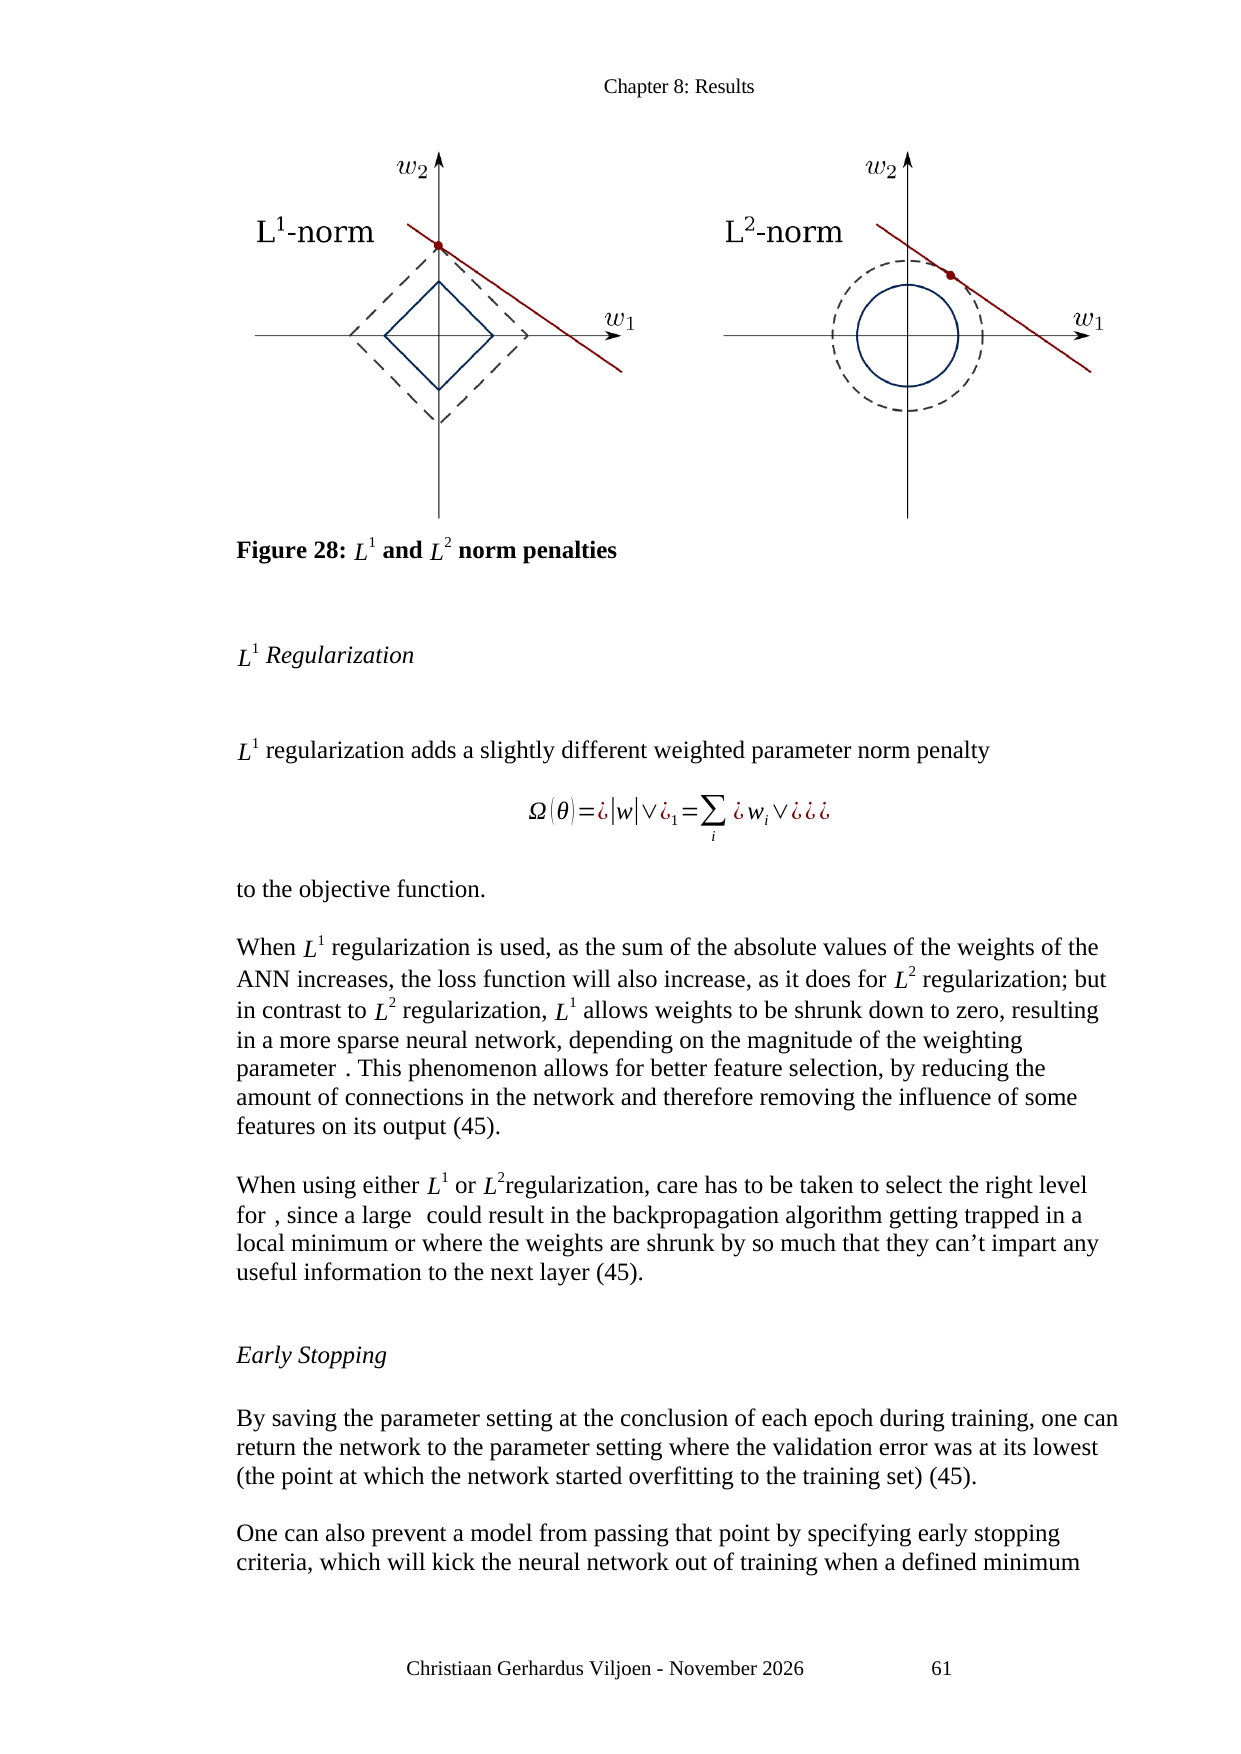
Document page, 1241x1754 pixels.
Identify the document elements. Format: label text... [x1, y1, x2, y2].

subtitle Early Stopping [236, 1340, 1122, 1368]
text to the objective function. [236, 874, 1122, 903]
picture [236, 135, 1121, 534]
subtitle Regularization [236, 639, 1122, 671]
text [236, 1518, 1122, 1576]
text When using either or regularization, care has to be taken to select the right level for , since a large could result in the backpropagation algorithm getting trapped in a local minimum or where the weights are shrunk by so much that they can’t impart any useful information to the next layer . [236, 1168, 1122, 1286]
text Figure 28: and norm penalties [236, 534, 1122, 565]
text regularization adds a slightly different weighted parameter norm penalty [236, 734, 1122, 766]
text By saving the parameter setting at the conclusion of each epoch during training, one can return the network to the parameter setting where the validation error was at its lowest (the point at which the network started overfitting to the training set) . [236, 1403, 1122, 1490]
text When regularization is used, as the sum of the absolute values of the weights of the ANN increases, the loss function will also increase, as it does for regularization; but in contrast to regularization, allows weights to be shrunk down to zero, resulting in a more sparse neural network, depending on the magnitude of the weighting parameter . This phenomenon allows for better feature selection, by reducing the amount of connections in the network and therefore removing the influence of some features on its output . [236, 931, 1122, 1140]
